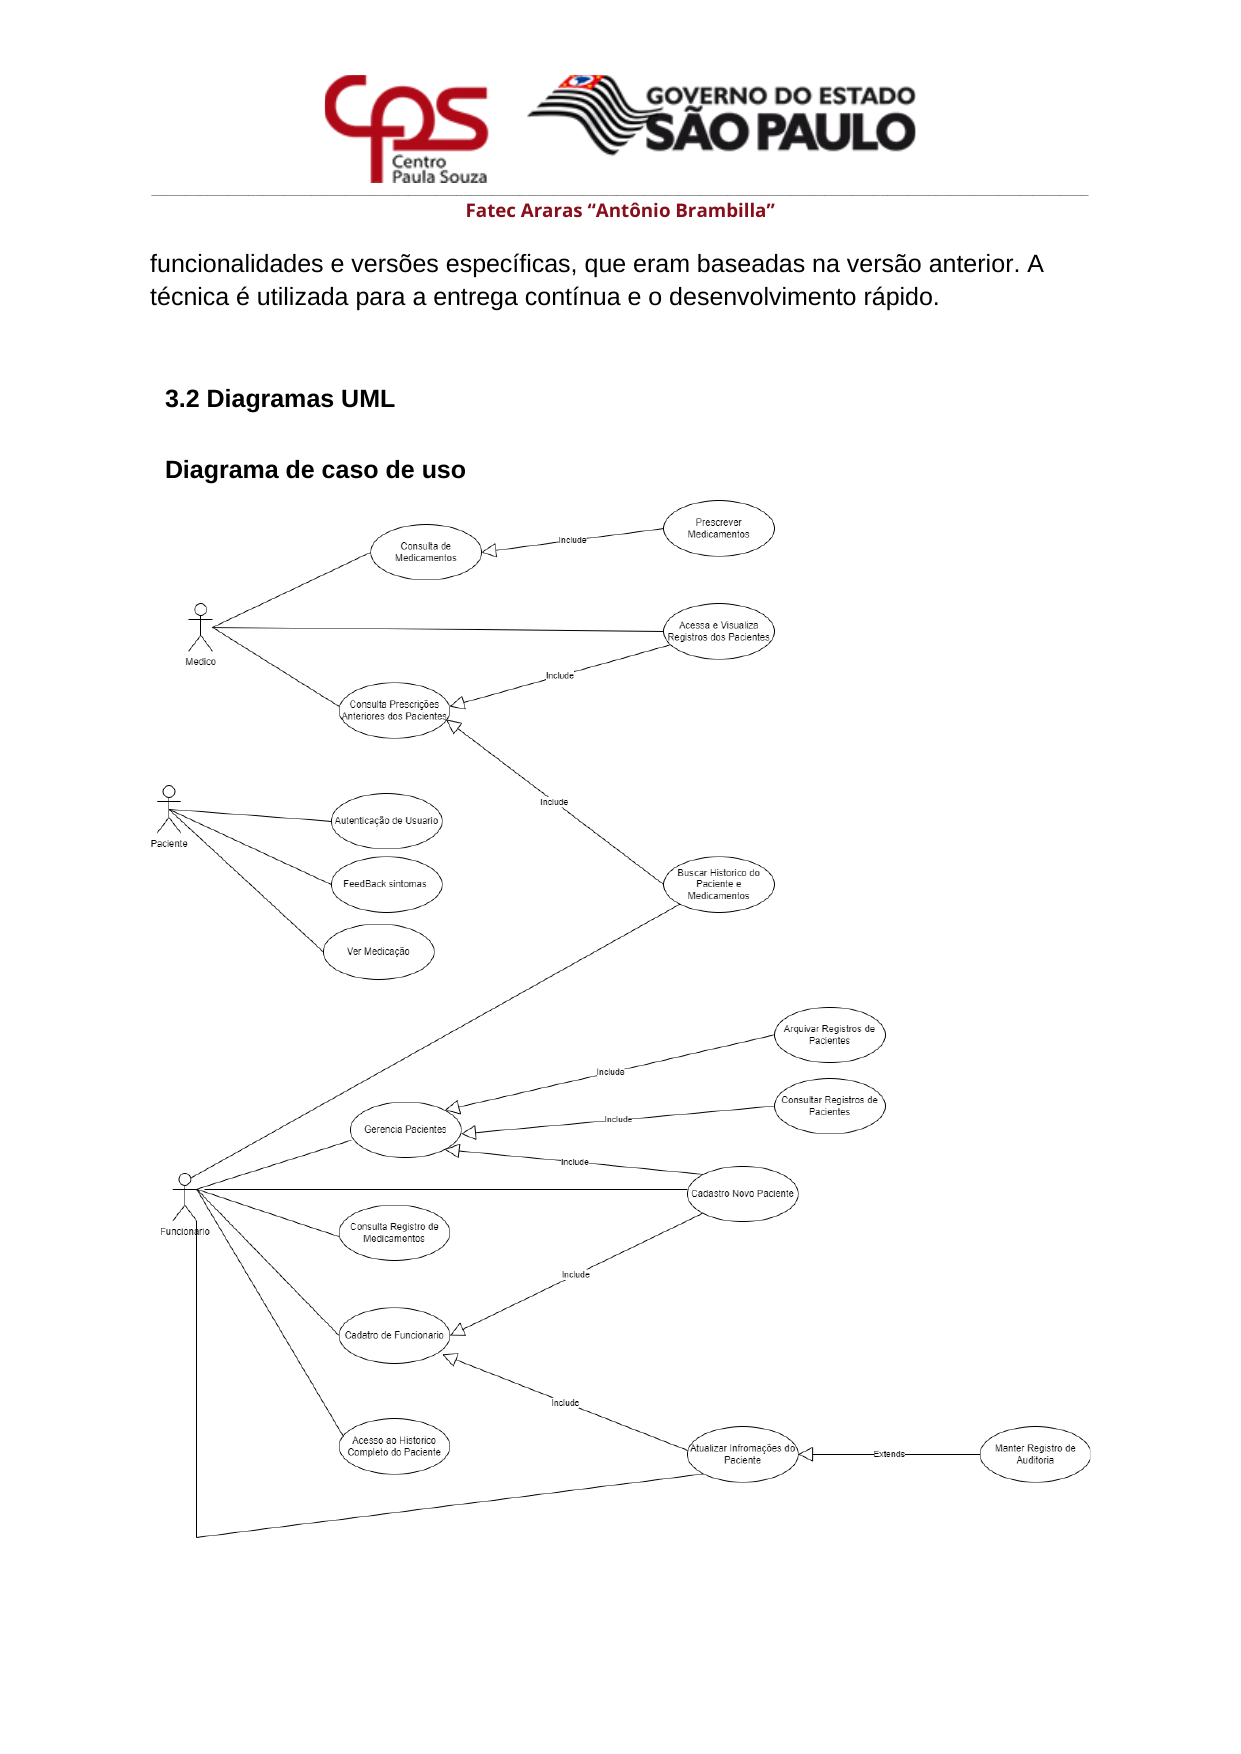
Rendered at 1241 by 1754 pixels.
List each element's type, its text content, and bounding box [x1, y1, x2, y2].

subtitle Diagrama de caso de uso [165, 454, 1090, 483]
picture [324, 75, 916, 183]
subtitle 3.2 Diagramas UML [165, 384, 1090, 413]
picture [150, 500, 1091, 1539]
